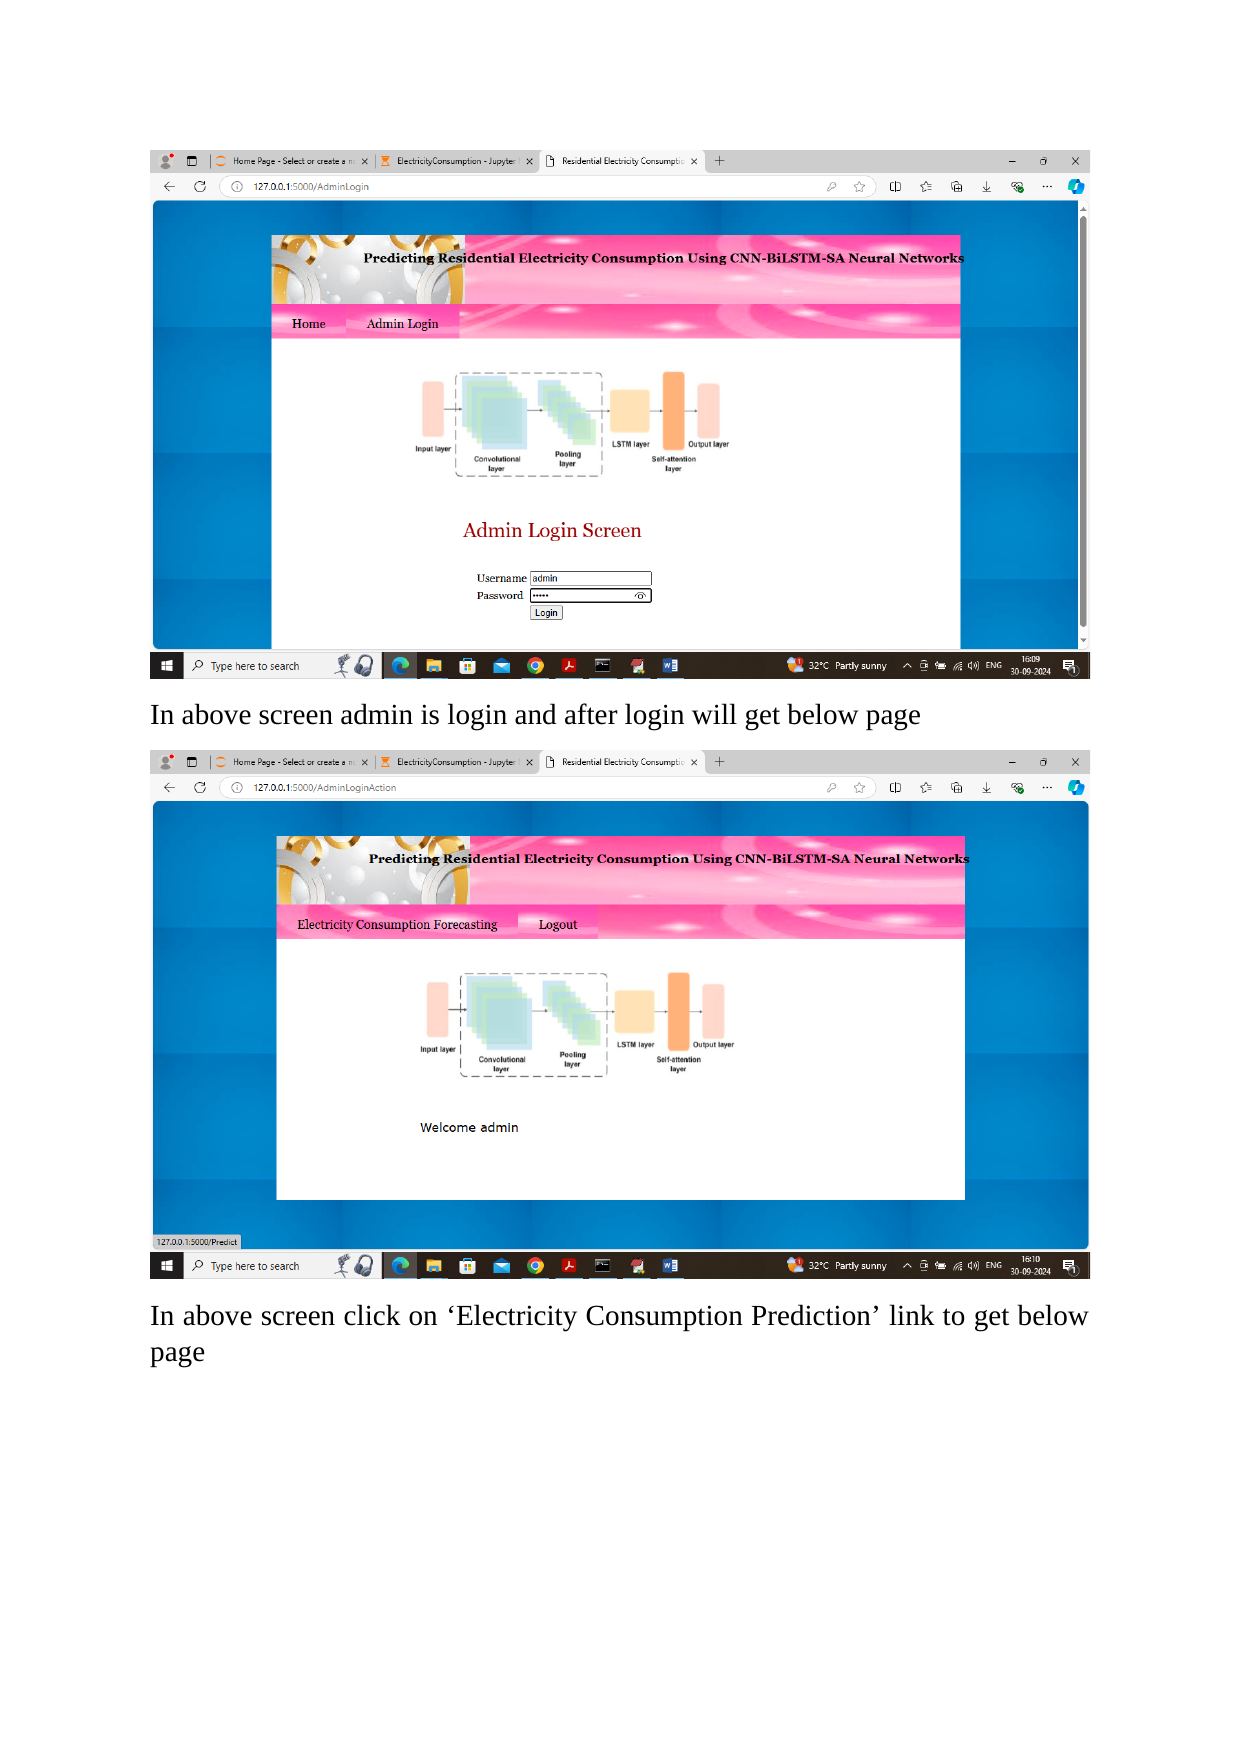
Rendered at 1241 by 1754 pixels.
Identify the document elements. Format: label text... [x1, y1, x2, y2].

text In above screen admin is login and after login will get below page [150, 697, 1090, 731]
picture [150, 750, 1091, 1279]
text In above screen click on ‘Electricity Consumption Prediction’ link to get below page [150, 1298, 1090, 1367]
picture [150, 150, 1091, 679]
